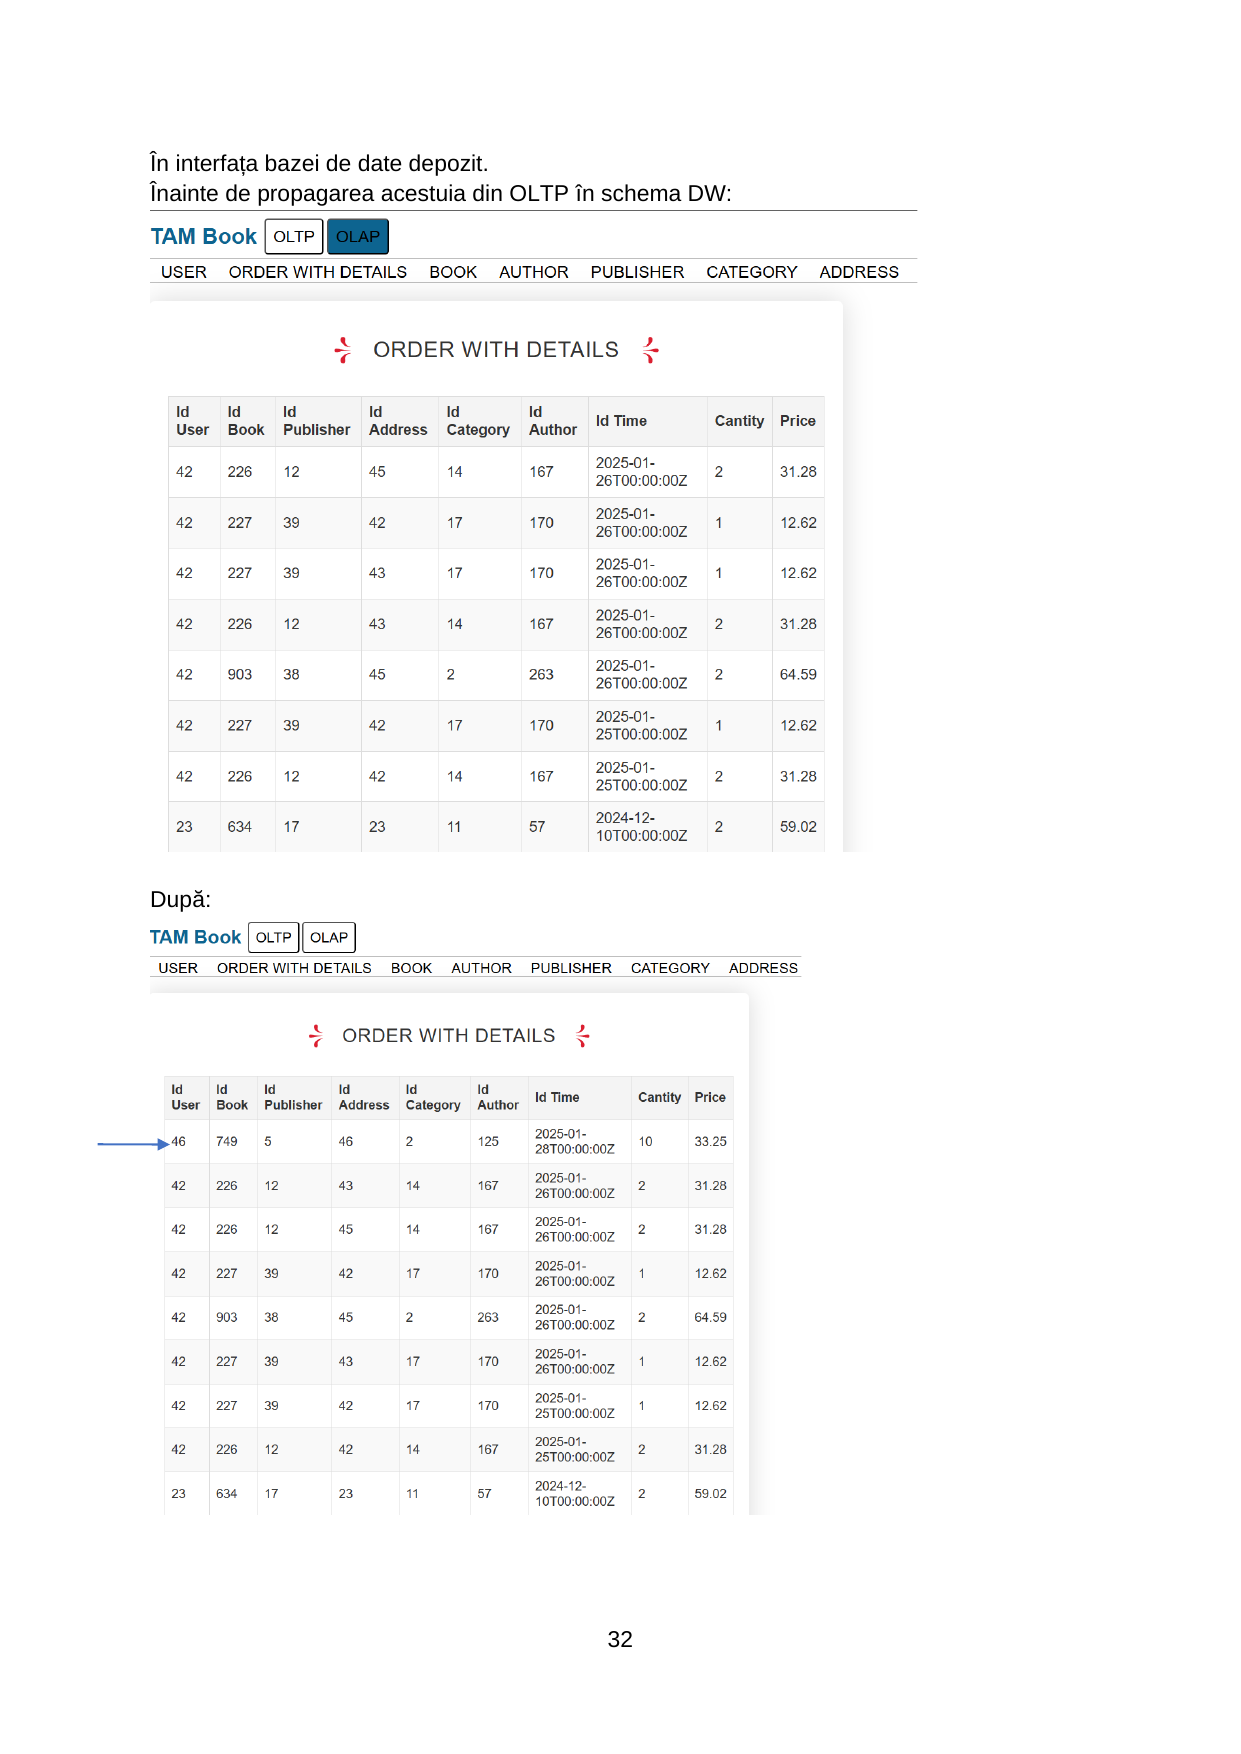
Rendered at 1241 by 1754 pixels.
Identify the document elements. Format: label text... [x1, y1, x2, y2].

picture [150, 915, 802, 1515]
text Înainte de propagarea acestuia din OLTP în schema DW: [150, 180, 1090, 207]
text În interfața bazei de date depozit. [150, 150, 1090, 176]
text După: [150, 886, 1090, 912]
picture [150, 210, 918, 852]
